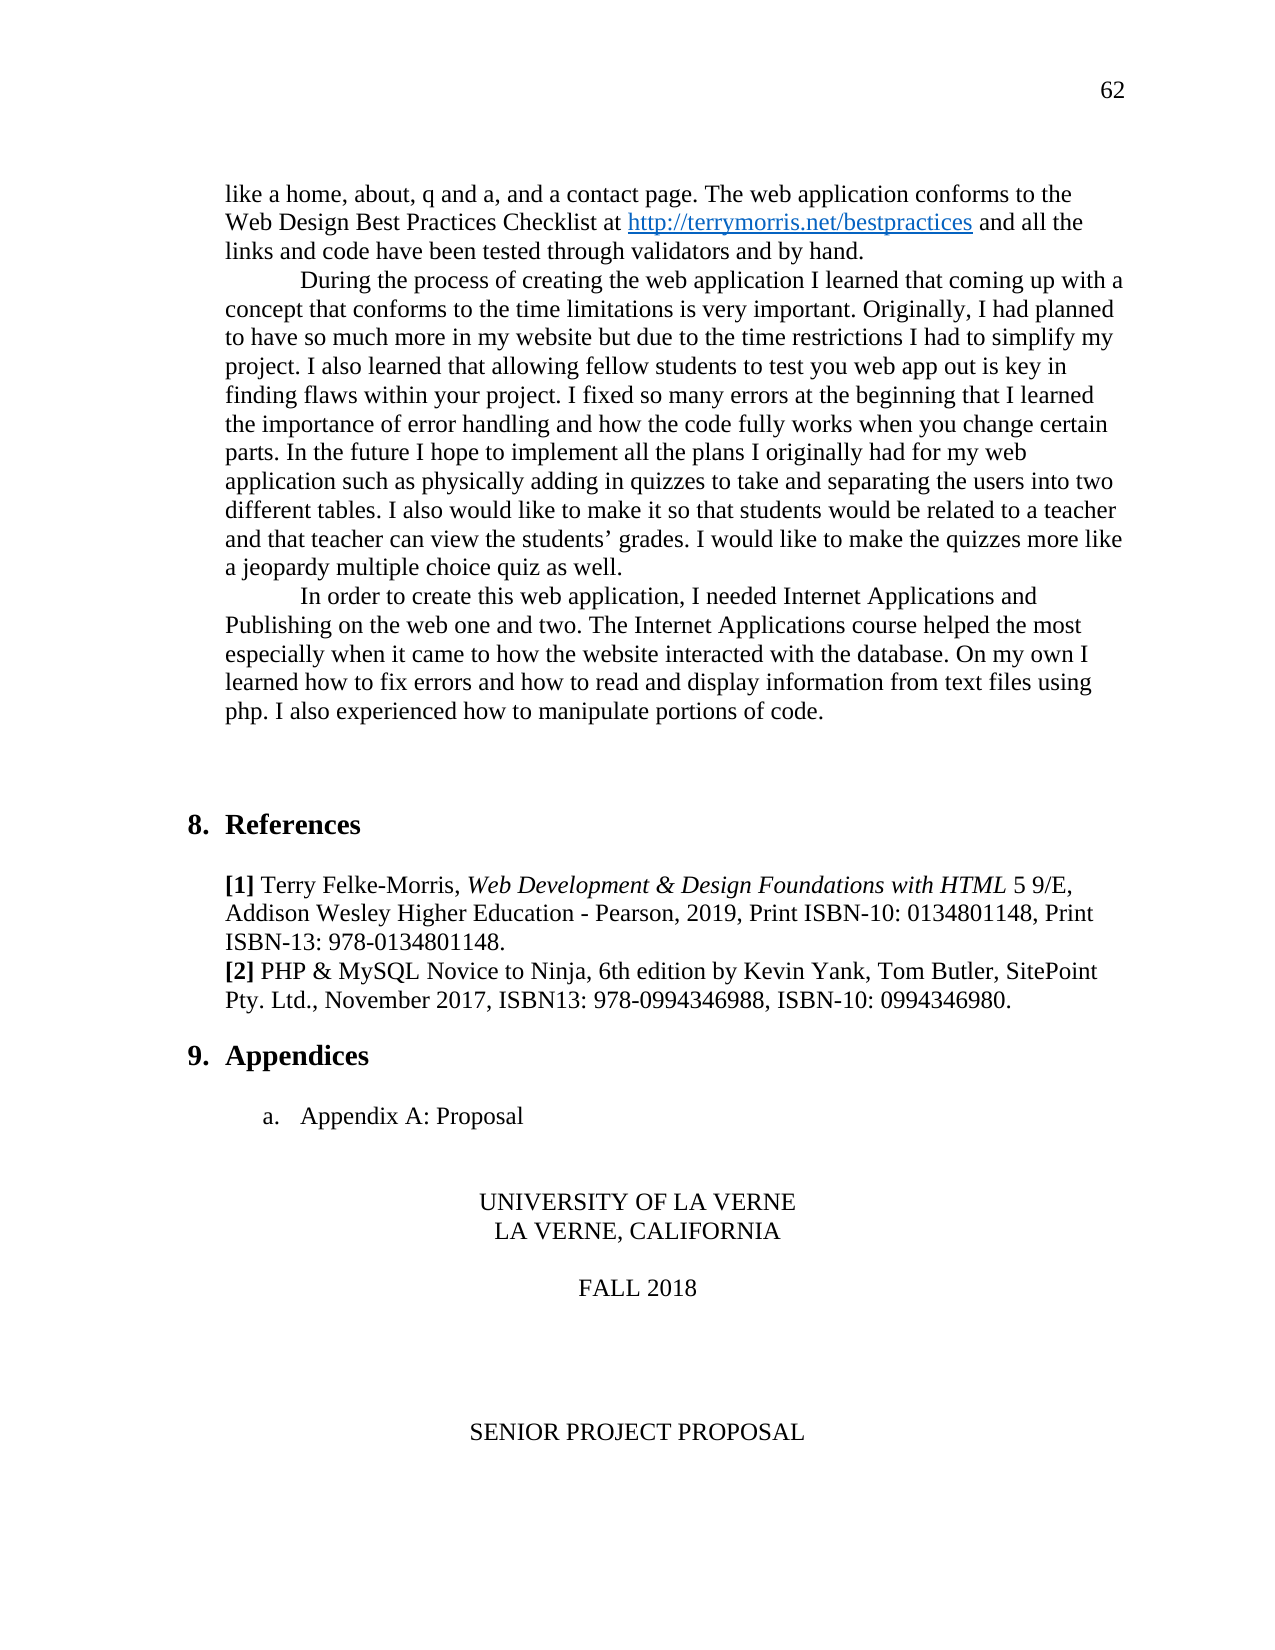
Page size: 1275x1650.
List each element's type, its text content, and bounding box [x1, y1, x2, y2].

text In order to create this web application, I needed Internet Applications and Publishing on the web one and two. The Internet Applications course helped the most especially when it came to how the website interacted with the database. On my own I learned how to fix errors and how to read and display information from text files using php. I also experienced how to manipulate portions of code. [225, 581, 1125, 725]
text During the process of creating the web application I learned that coming up with a concept that conforms to the time limitations is very important. Originally, I had planned to have so much more in my website but due to the time restrictions I had to simplify my project. I also learned that allowing fellow students to test you web app out is key in finding flaws within your project. I fixed so many errors at the beginning that I learned the importance of error handling and how the code fully works when you change certain parts. In the future I hope to implement all the plans I originally had for my web application such as physically adding in quizzes to take and separating the users into two different tables. I also would like to make it so that students would be related to a teacher and that teacher can view the students’ grades. I would like to make the quizzes more like a jeopardy multiple choice quiz as well. [225, 265, 1125, 581]
text [2] PHP & MySQL Novice to Ninja, 6th edition by Kevin Yank, Tom Butler, SitePoint Pty. Ltd., November 2017, ISBN13: 978-0994346988, ISBN-10: 0994346980. [225, 956, 1125, 1013]
list Appendix A: Proposal [262, 1101, 1125, 1129]
title SENIOR PROJECT PROPOSAL [150, 1417, 1125, 1446]
subtitle Appendices [187, 1038, 1125, 1072]
title LA VERNE, CALIFORNIA [150, 1216, 1125, 1244]
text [225, 179, 1125, 265]
subtitle References [187, 807, 1125, 841]
text [1] Terry Felke-Morris, Web Development & Design Foundations with HTML 5 9/E, Addison Wesley Higher Education - Pearson, 2019, Print ISBN-10: 0134801148, Print ISBN-13: 978-0134801148. [225, 870, 1125, 956]
title UNIVERSITY OF LA VERNE [150, 1187, 1125, 1216]
title FALL 2018 [150, 1273, 1125, 1302]
